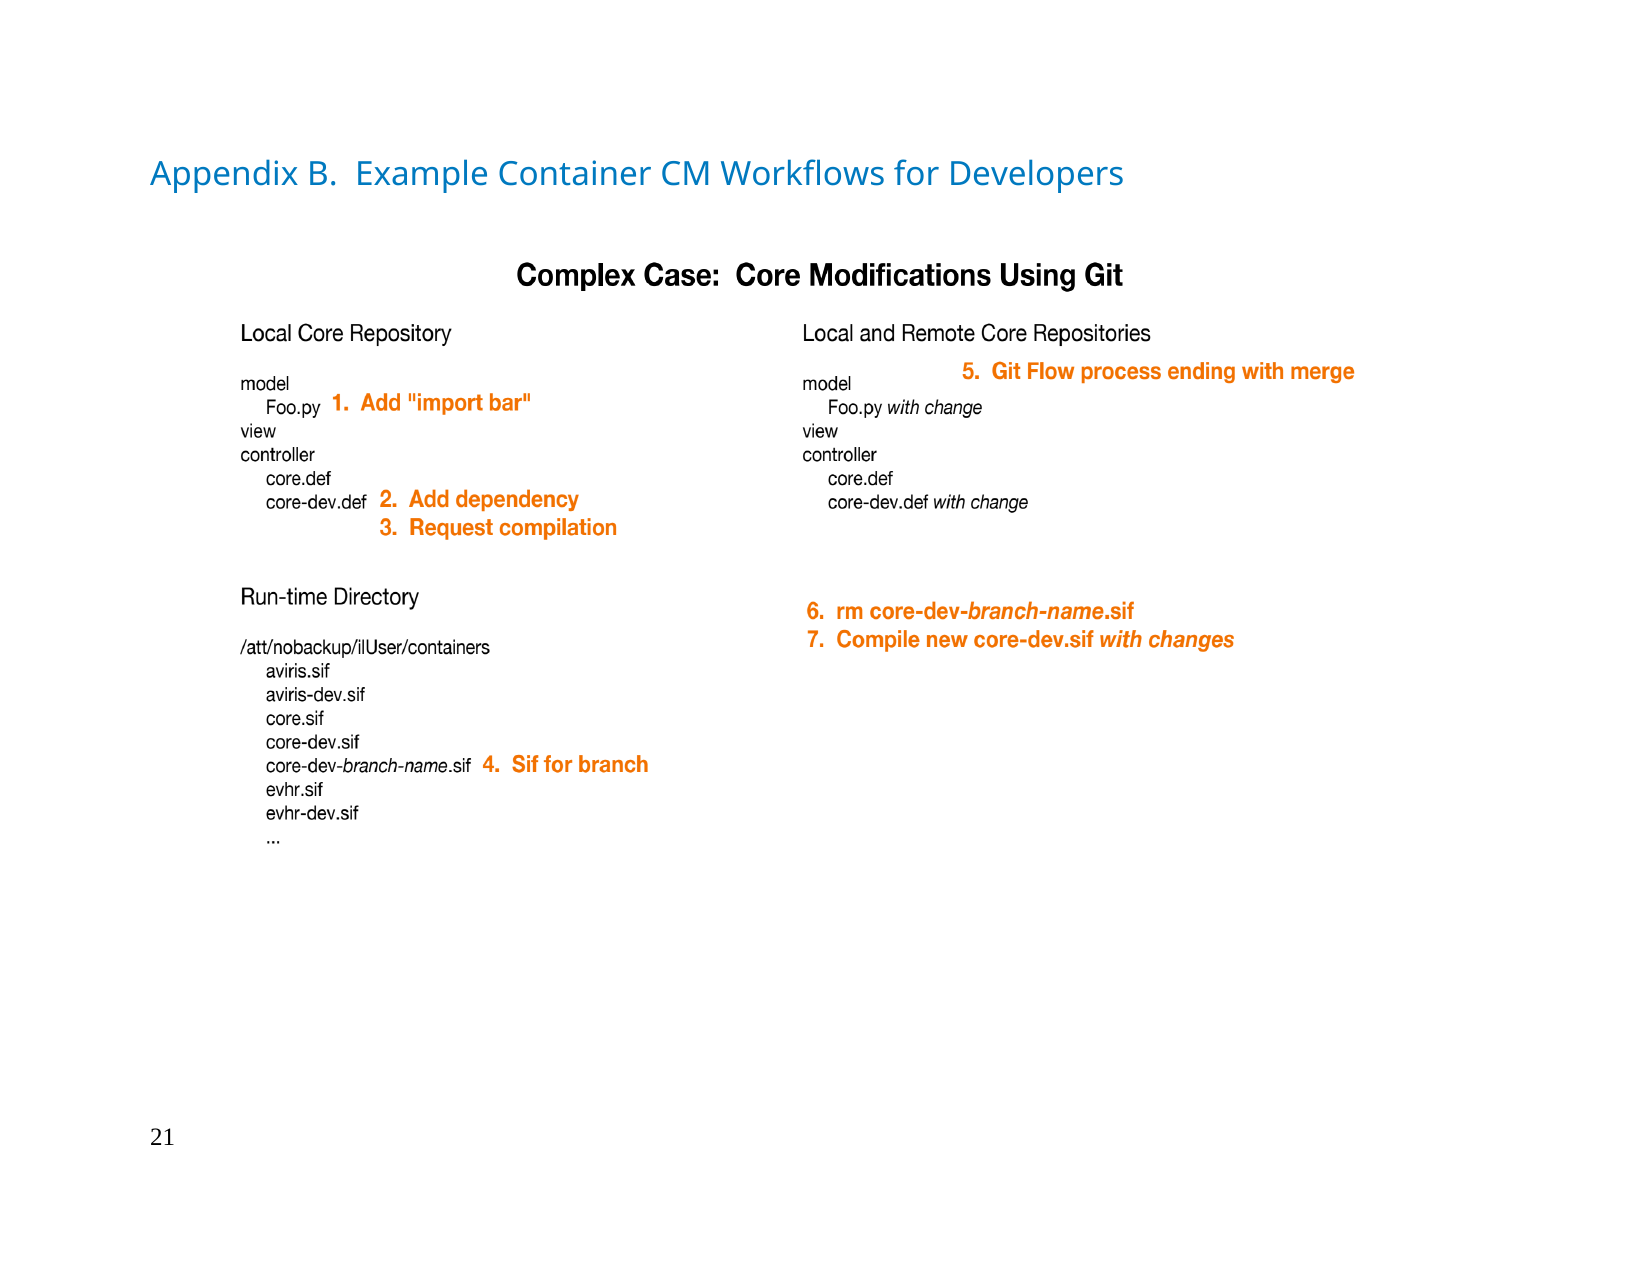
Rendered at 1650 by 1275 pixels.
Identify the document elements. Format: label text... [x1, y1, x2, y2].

subtitle Appendix B. Example Container CM Workflows for Developers [150, 150, 1500, 195]
